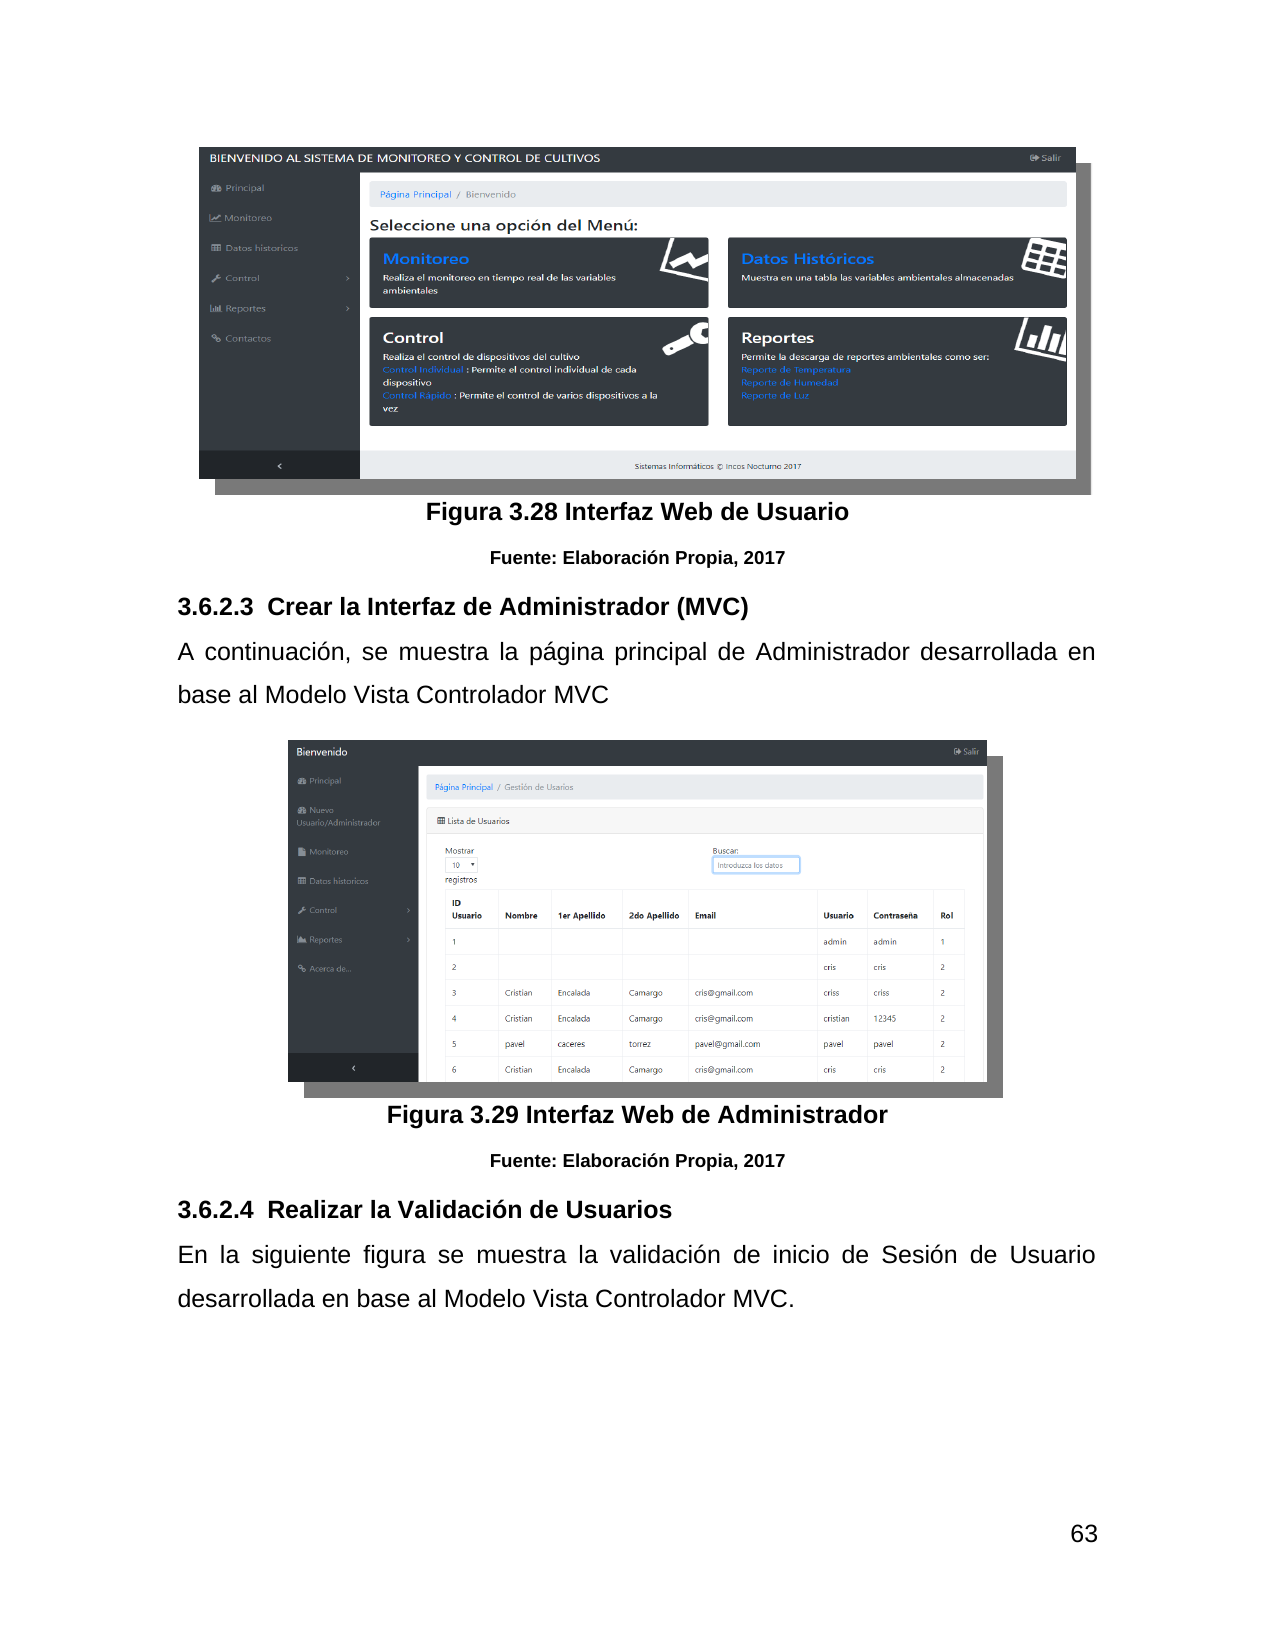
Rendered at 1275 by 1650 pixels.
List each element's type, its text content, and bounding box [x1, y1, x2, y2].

text En la siguiente figura se muestra la validación de inicio de Sesión de Usuario desarrollada en base al Modelo Vista Controlador MVC. [177, 1240, 1098, 1312]
text Fuente: Elaboración Propia, 2017 [177, 547, 1098, 568]
picture [199, 147, 1076, 479]
text Figura 3.28 Interfaz Web de Usuario [177, 497, 1098, 526]
subtitle Realizar la Validación de Usuarios [177, 1195, 1098, 1224]
text Fuente: Elaboración Propia, 2017 [177, 1150, 1098, 1172]
text Figura 3.29 Interfaz Web de Administrador [177, 1101, 1098, 1129]
text A continuación, se muestra la página principal de Administrador desarrollada en base al Modelo Vista Controlador MVC [177, 637, 1098, 709]
subtitle Crear la Interfaz de Administrador (MVC) [177, 592, 1098, 621]
picture [288, 740, 987, 1082]
